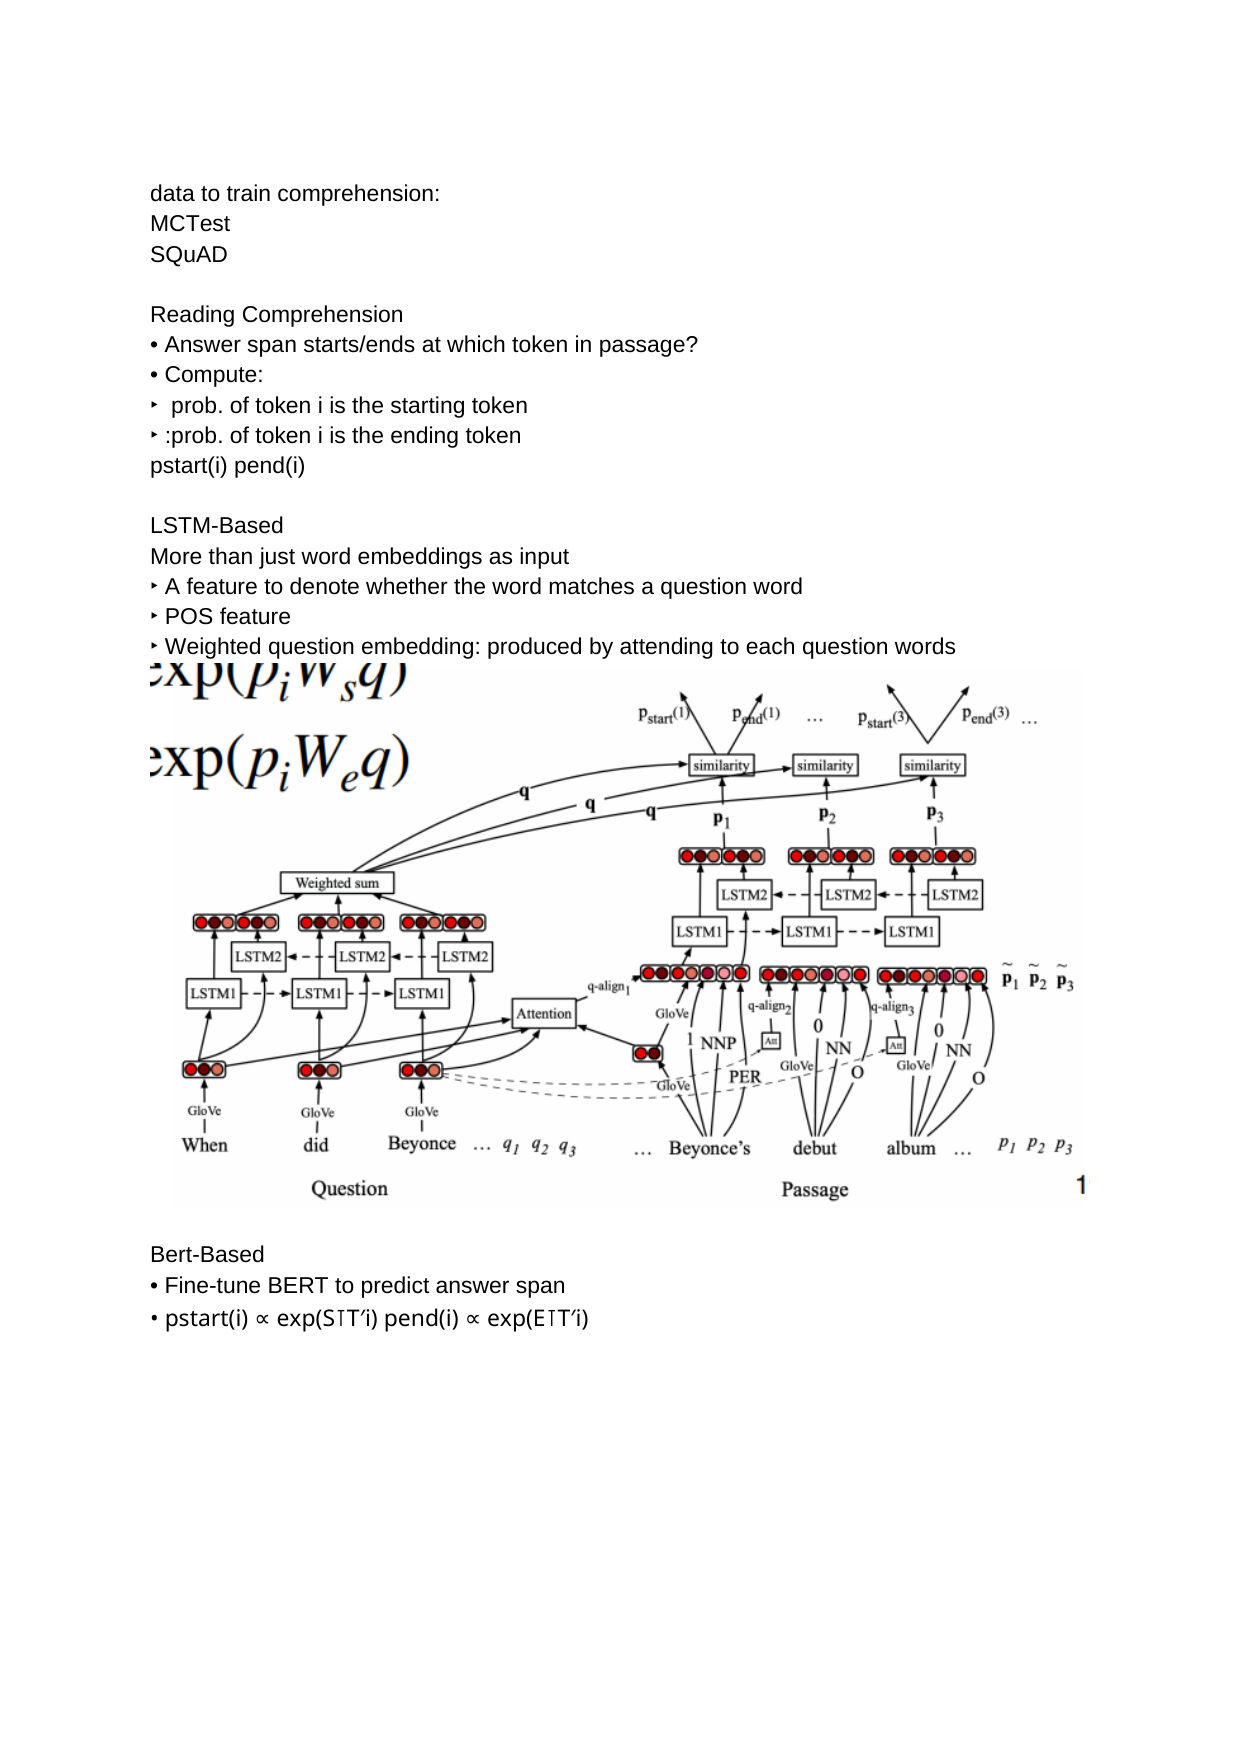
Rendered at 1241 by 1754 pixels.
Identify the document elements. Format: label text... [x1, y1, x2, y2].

text More than just word embeddings as input [150, 543, 1090, 569]
text pstart(i) pend(i) [150, 452, 1090, 478]
text ‣ POS feature [150, 603, 1090, 629]
text • pstart(i) ∝ exp(S⊺T′i) pend(i) ∝ exp(E⊺T′i) [150, 1302, 1090, 1333]
text LSTM-Based [150, 512, 1090, 539]
picture [150, 663, 1091, 1208]
text ‣ prob. of token i is the starting token [150, 392, 1090, 418]
text data to train comprehension: [150, 180, 1090, 207]
text SQuAD [150, 241, 1090, 267]
text ‣ A feature to denote whether the word matches a question word [150, 573, 1090, 599]
text Reading Comprehension [150, 301, 1090, 327]
text Bert-Based [150, 1241, 1090, 1268]
text • Compute: [150, 361, 1090, 388]
text • Fine-tune BERT to predict answer span [150, 1272, 1090, 1298]
text • Answer span starts/ends at which token in passage? [150, 331, 1090, 358]
text ‣ :prob. of token i is the ending token [150, 422, 1090, 448]
text MCTest [150, 210, 1090, 237]
text ‣ Weighted question embedding: produced by attending to each question words [150, 633, 1090, 660]
